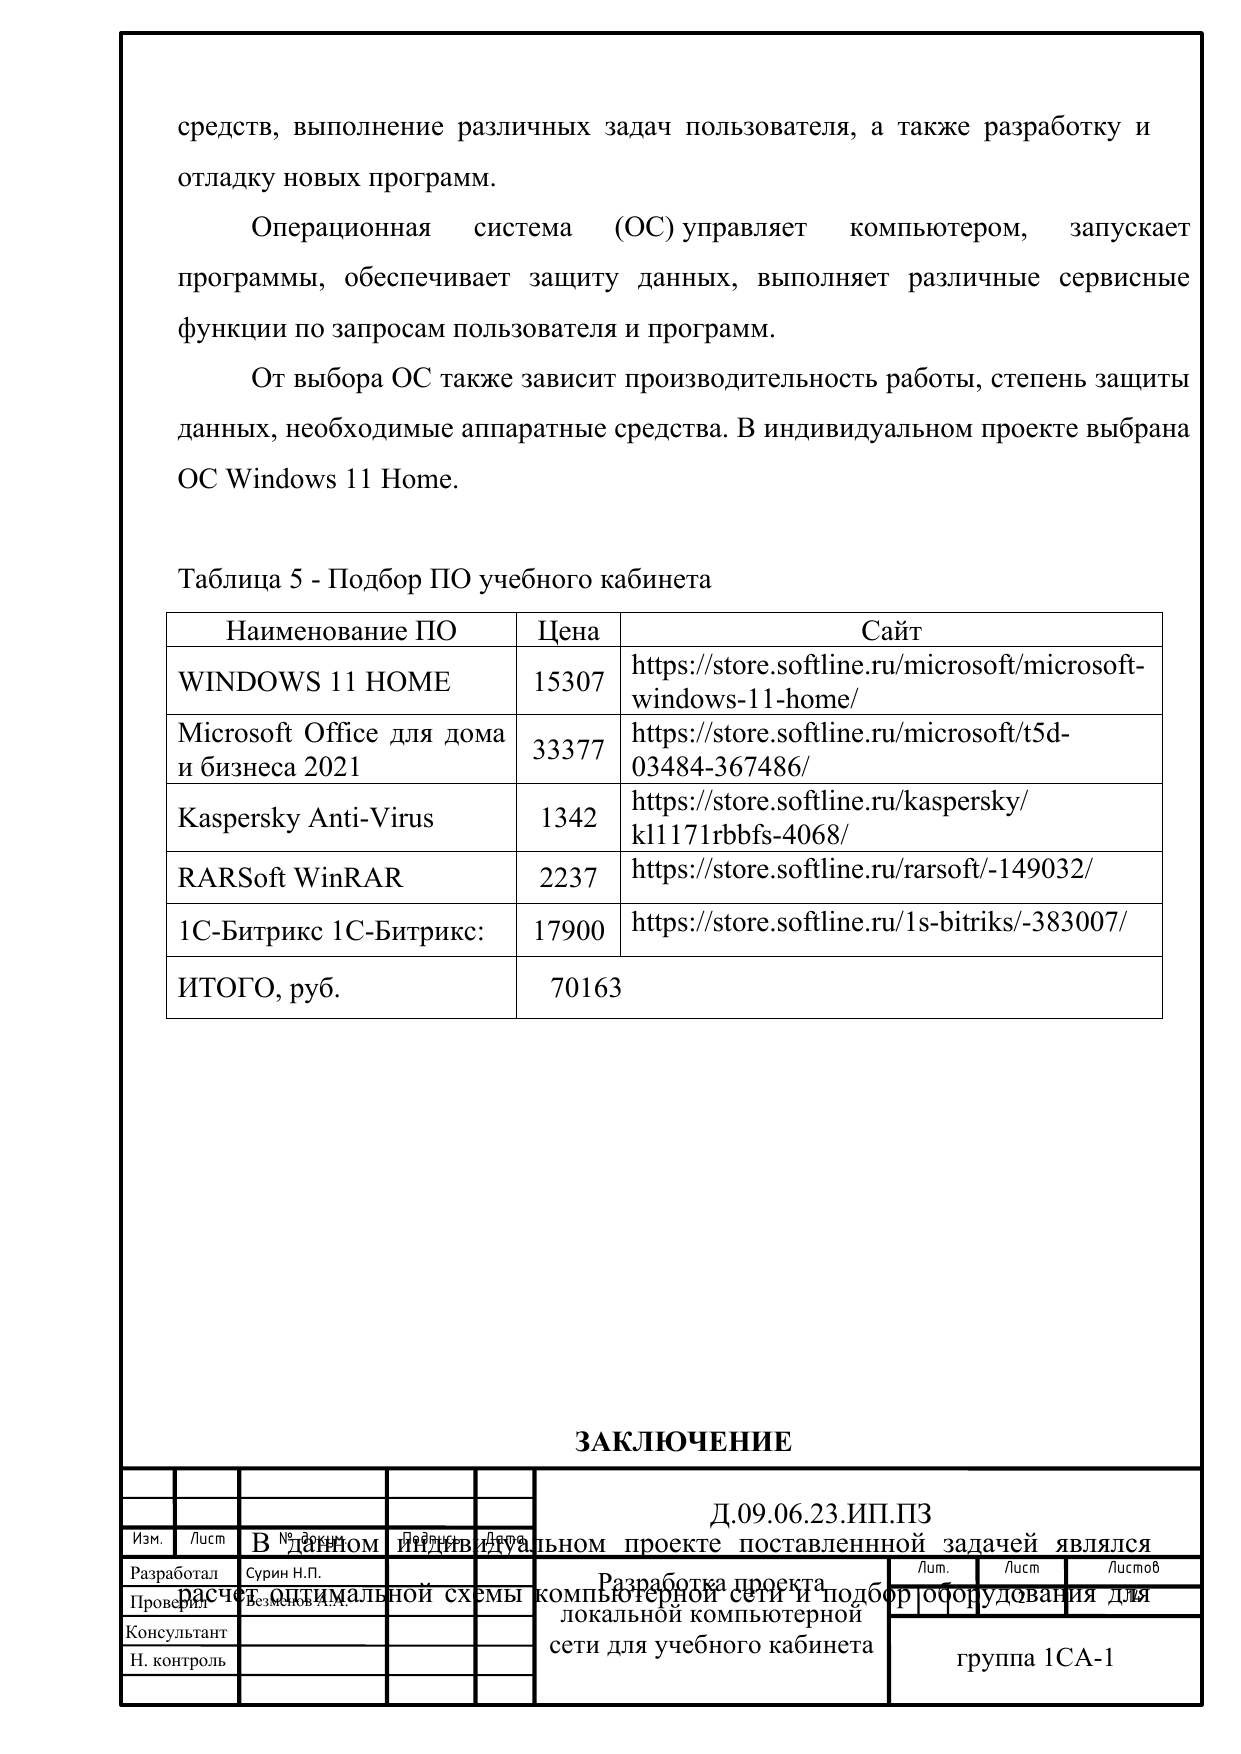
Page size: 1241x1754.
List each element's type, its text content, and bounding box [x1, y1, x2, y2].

table_cell Kaspersky Anti-Virus [167, 784, 516, 851]
table_header Цена [517, 613, 620, 646]
table_cell https://store.softline.ru/microsoft/microsoft-windows-11-home/ [621, 647, 1162, 714]
text ЗАКЛЮЧЕНИЕ [177, 1424, 1191, 1458]
table_cell Microsoft Office для дома и бизнеса 2021 [167, 715, 516, 782]
table_cell 70163 [517, 957, 1162, 1018]
table_cell ИТОГО, руб. [167, 957, 516, 1018]
table_cell https://store.softline.ru/kaspersky/kl1171rbbfs-4068/ [621, 784, 1162, 851]
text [177, 1525, 1152, 1609]
text Операционная система (ОС) управляет компьютером, запускает программы, обеспечивает защиту данных, выполняет различные сервисные функции по запросам пользователя и программ. [177, 209, 1191, 343]
table_cell 2237 [517, 852, 620, 903]
table_cell 15307 [517, 647, 620, 714]
text Таблица 5 - Подбор ПО учебного кабинета [177, 561, 1191, 595]
text От выбора ОС также зависит производительность работы, степень защиты данных, необходимые аппаратные средства. В индивидуальном проекте выбрана ОС Windows 11 Home. [177, 360, 1191, 494]
table_cell 1342 [517, 784, 620, 851]
table_cell 17900 [517, 904, 620, 956]
table_cell 33377 [517, 715, 620, 782]
table_cell WINDOWS 11 HOME [167, 647, 516, 714]
table_header Наименование ПО [167, 613, 516, 646]
table_cell https://store.softline.ru/microsoft/t5d-03484-367486/ [621, 715, 1162, 782]
table_cell RARSoft WinRAR [167, 852, 516, 903]
table_header Сайт [621, 613, 1162, 646]
table_cell https://store.softline.ru/1s-bitriks/-383007/ [621, 904, 1162, 956]
table_cell 1С-Битрикс 1С-Битрикc: [167, 904, 516, 956]
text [177, 108, 1152, 192]
table_cell https://store.softline.ru/rarsoft/-149032/ [621, 852, 1162, 903]
